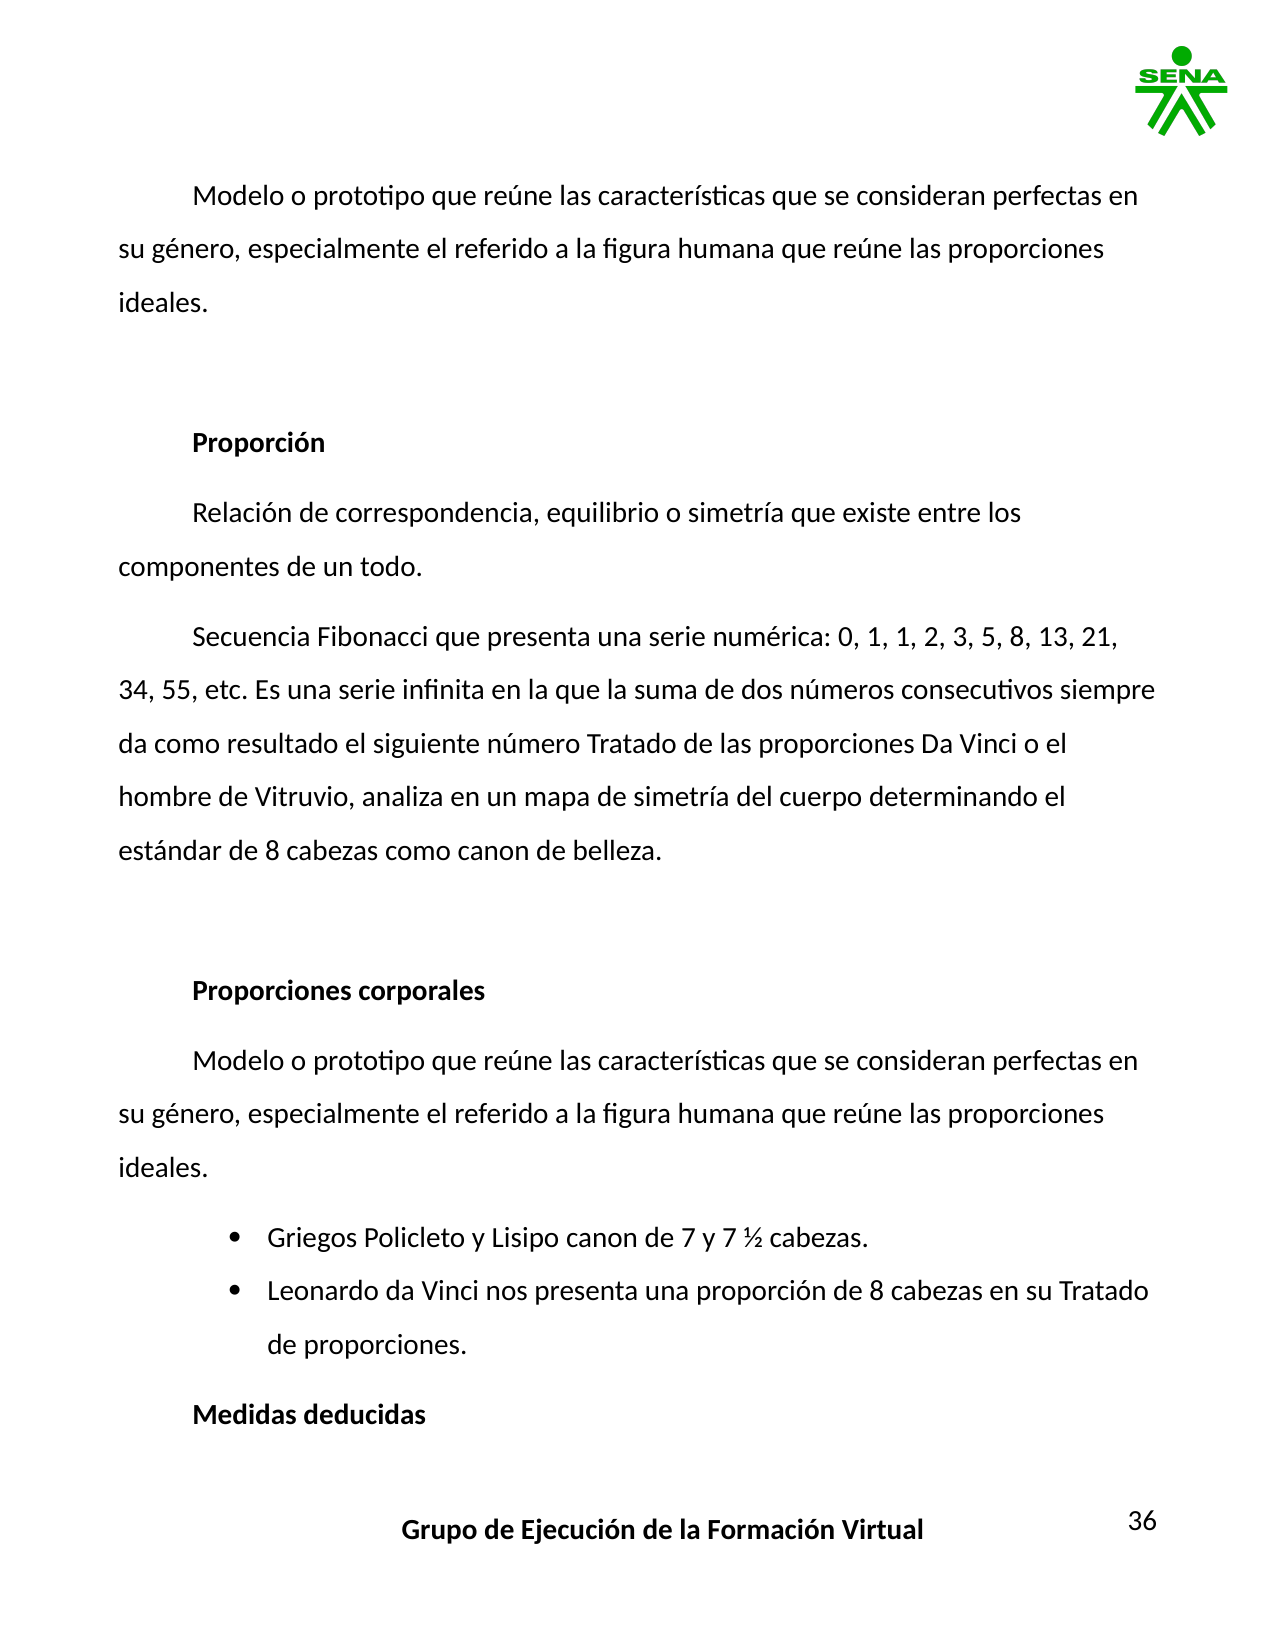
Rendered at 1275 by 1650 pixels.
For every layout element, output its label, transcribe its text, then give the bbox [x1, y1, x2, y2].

list Leonardo da Vinci nos presenta una proporción de 8 cabezas en su Tratado de proporciones. [229, 1272, 1157, 1361]
text Modelo o prototipo que reúne las características que se consideran perfectas en su género, especialmente el referido a la figura humana que reúne las proporciones ideales. [118, 1042, 1157, 1184]
text Secuencia Fibonacci que presenta una serie numérica: 0, 1, 1, 2, 3, 5, 8, 13, 21, 34, 55, etc. Es una serie infinita en la que la suma de dos números consecutivos siempre da como resultado el siguiente número Tratado de las proporciones Da Vinci o el hombre de Vitruvio, analiza en un mapa de simetría del cuerpo determinando el estándar de 8 cabezas como canon de belleza. [118, 618, 1157, 867]
text Medidas deducidas [118, 1396, 1157, 1432]
text Proporciones corporales [118, 972, 1157, 1007]
text Modelo o prototipo que reúne las características que se consideran perfectas en su género, especialmente el referido a la figura humana que reúne las proporciones ideales. [118, 177, 1157, 320]
text Proporción [118, 424, 1157, 460]
picture [1135, 46, 1228, 136]
list Griegos Policleto y Lisipo canon de 7 y 7 ½ cabezas. [229, 1219, 1157, 1254]
text Relación de correspondencia, equilibrio o simetría que existe entre los componentes de un todo. [118, 494, 1157, 583]
